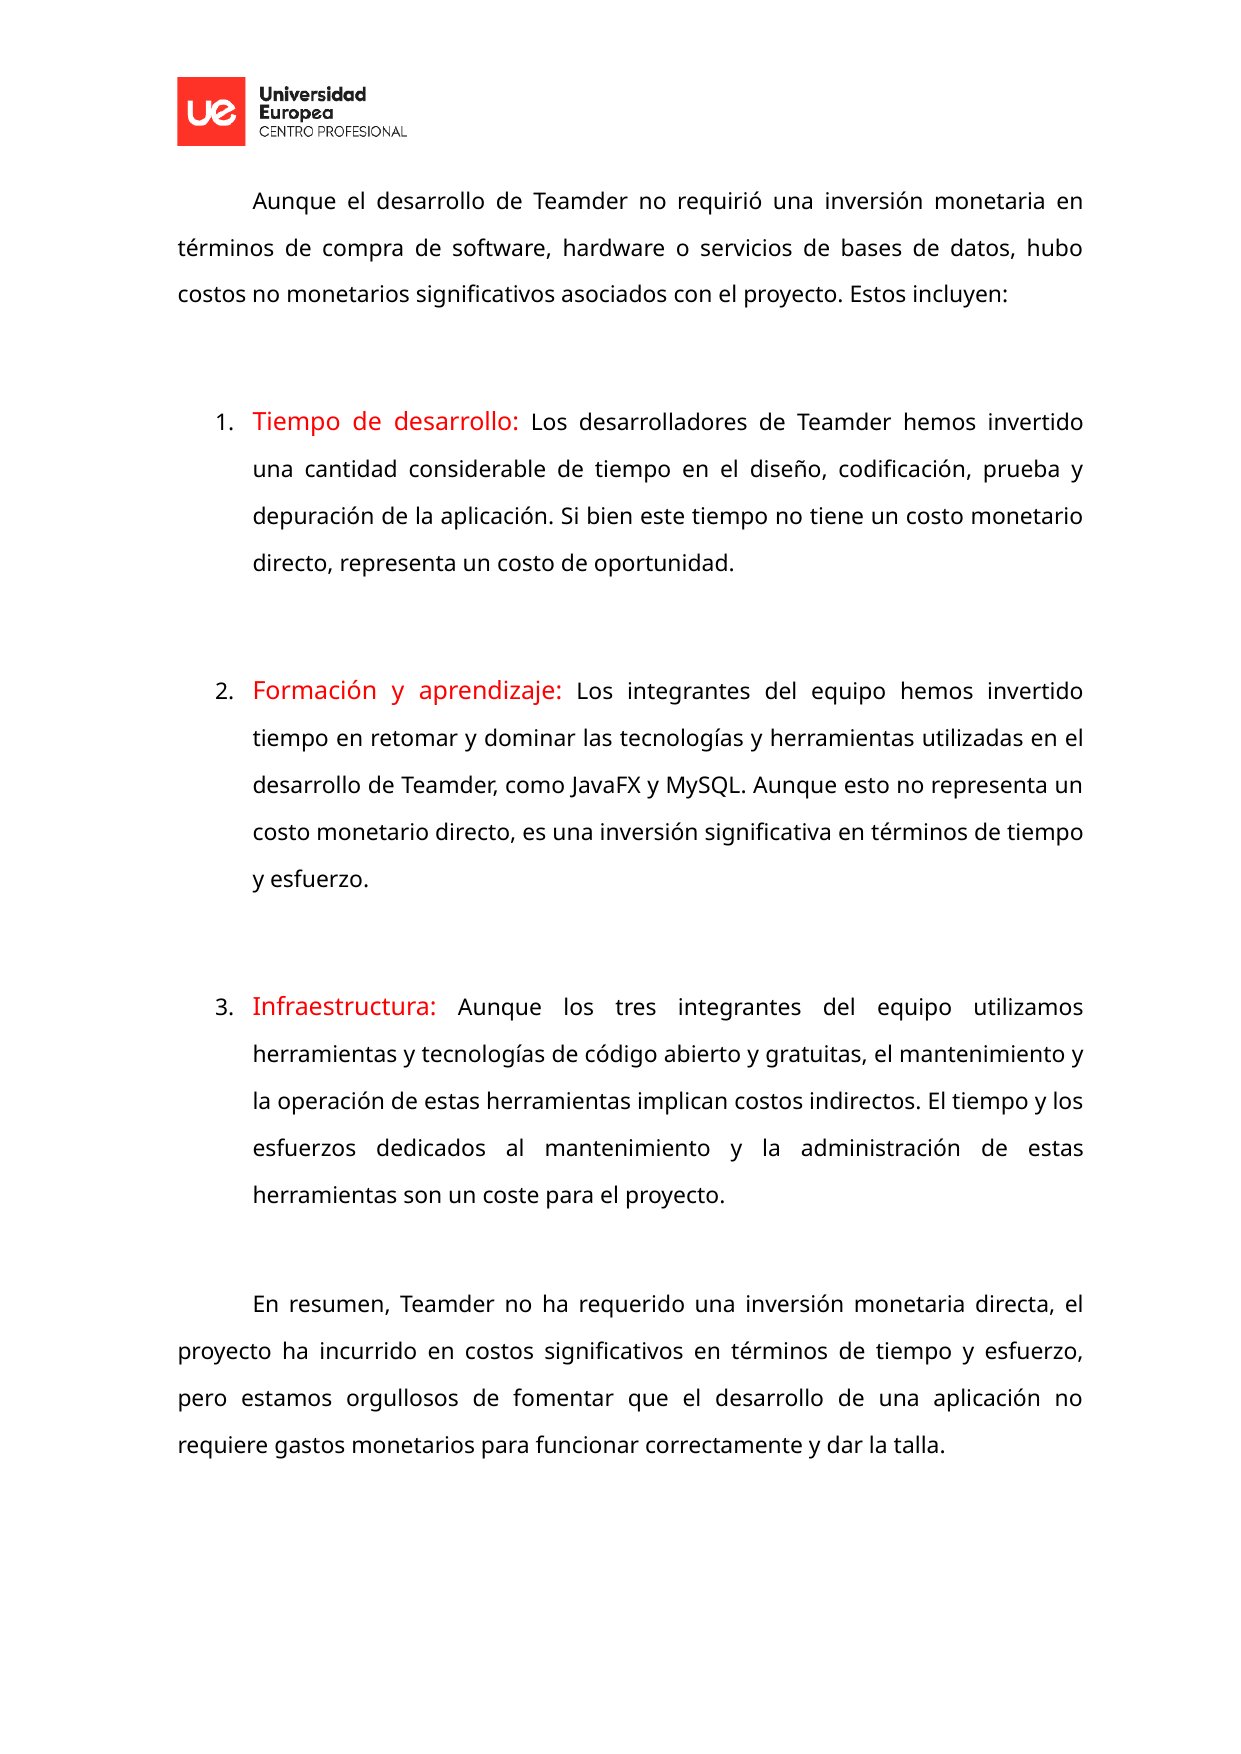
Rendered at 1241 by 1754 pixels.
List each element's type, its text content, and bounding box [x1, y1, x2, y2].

list Formación y aprendizaje: Los integrantes del equipo hemos invertido tiempo en retomar y dominar las tecnologías y herramientas utilizadas en el desarrollo de Teamder, como JavaFX y MySQL. Aunque esto no representa un costo monetario directo, es una inversión significativa en términos de tiempo y esfuerzo. [215, 673, 1084, 894]
picture [177, 77, 407, 146]
list Tiempo de desarrollo: Los desarrolladores de Teamder hemos invertido una cantidad considerable de tiempo en el diseño, codificación, prueba y depuración de la aplicación. Si bien este tiempo no tiene un costo monetario directo, representa un costo de oportunidad. [215, 404, 1084, 578]
list Infraestructura: Aunque los tres integrantes del equipo utilizamos herramientas y tecnologías de código abierto y gratuitas, el mantenimiento y la operación de estas herramientas implican costos indirectos. El tiempo y los esfuerzos dedicados al mantenimiento y la administración de estas herramientas son un coste para el proyecto. [215, 988, 1084, 1210]
text En resumen, Teamder no ha requerido una inversión monetaria directa, el proyecto ha incurrido en costos significativos en términos de tiempo y esfuerzo, pero estamos orgullosos de fomentar que el desarrollo de una aplicación no requiere gastos monetarios para funcionar correctamente y dar la talla. [177, 1288, 1084, 1460]
text Aunque el desarrollo de Teamder no requirió una inversión monetaria en términos de compra de software, hardware o servicios de bases de datos, hubo costos no monetarios significativos asociados con el proyecto. Estos incluyen: [177, 184, 1084, 309]
